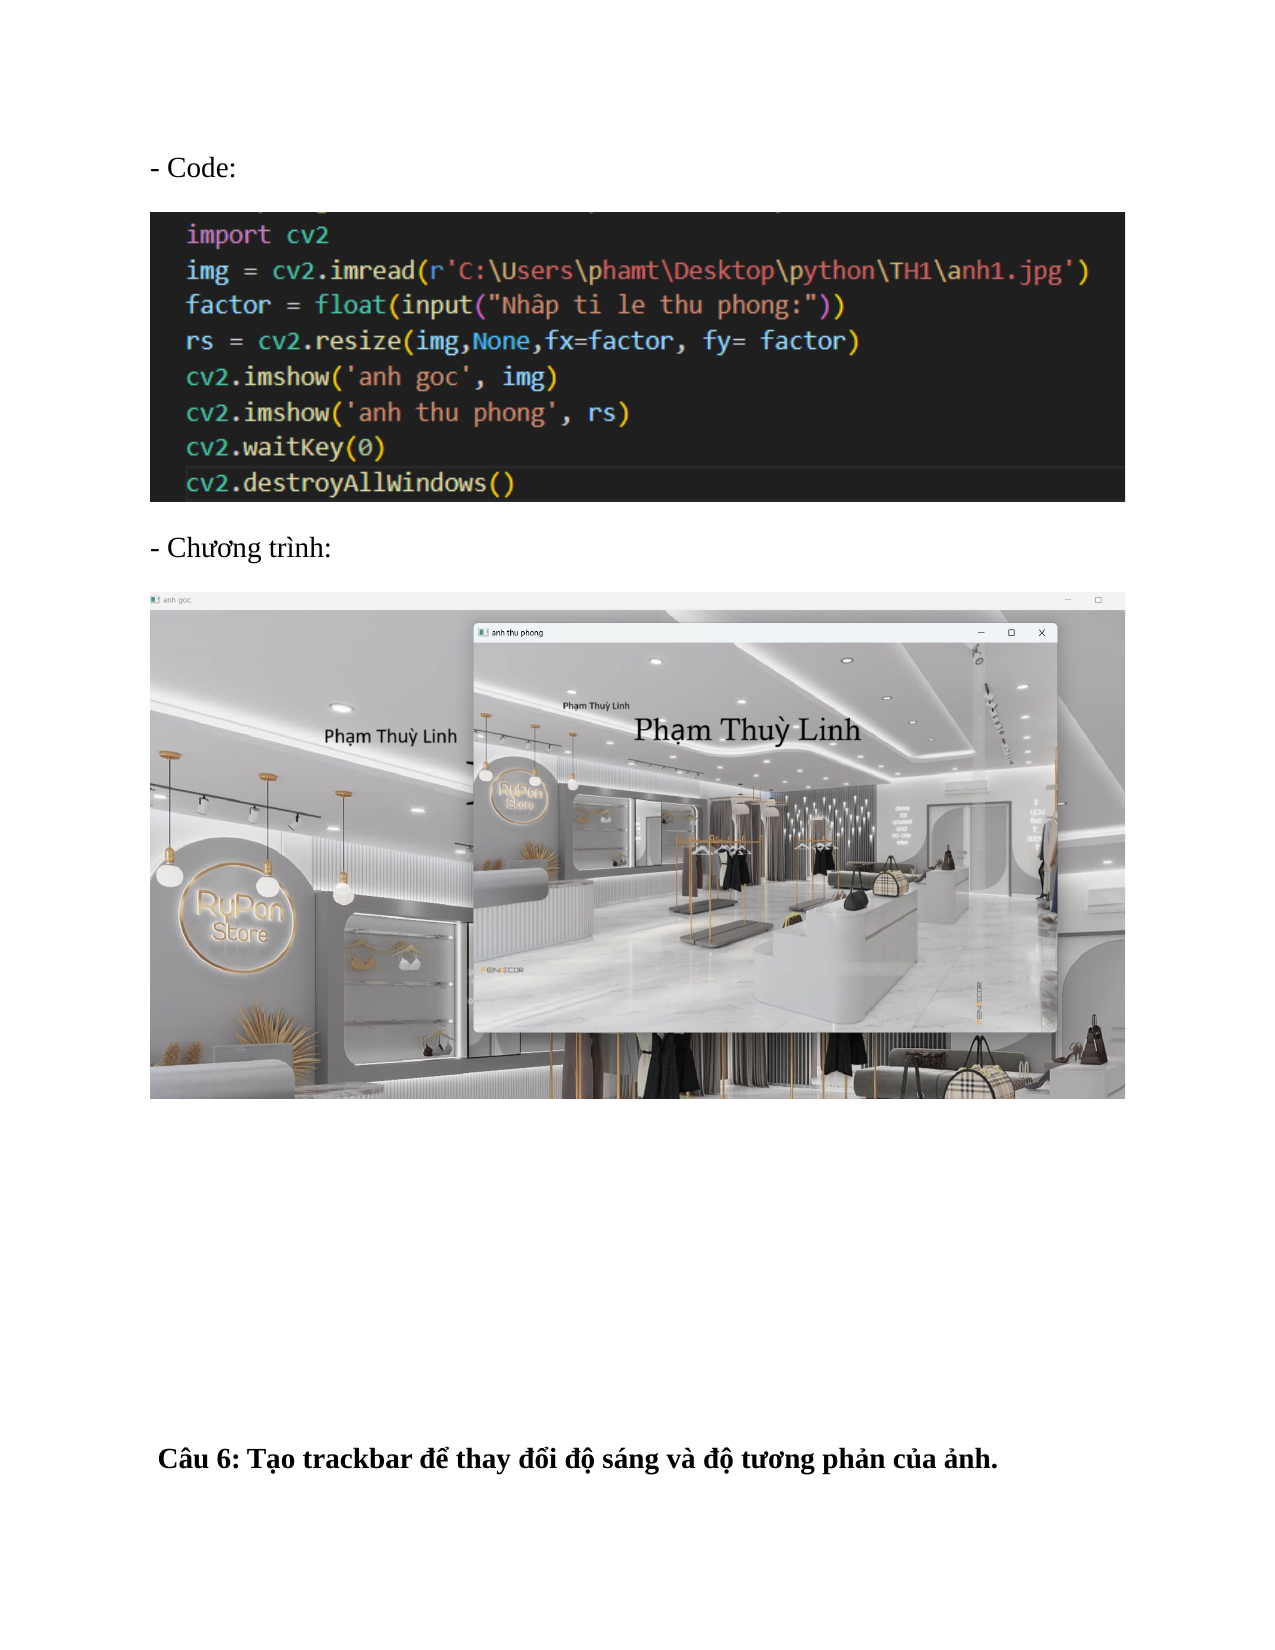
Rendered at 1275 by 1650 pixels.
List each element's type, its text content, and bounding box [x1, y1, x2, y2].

picture [150, 592, 1125, 1099]
picture [150, 212, 1125, 502]
text Câu 6: Tạo trackbar để thay đổi độ sáng và độ tương phản của ảnh. [150, 1441, 1125, 1474]
text - Chương trình: [150, 530, 1125, 564]
text - Code: [150, 150, 1125, 183]
